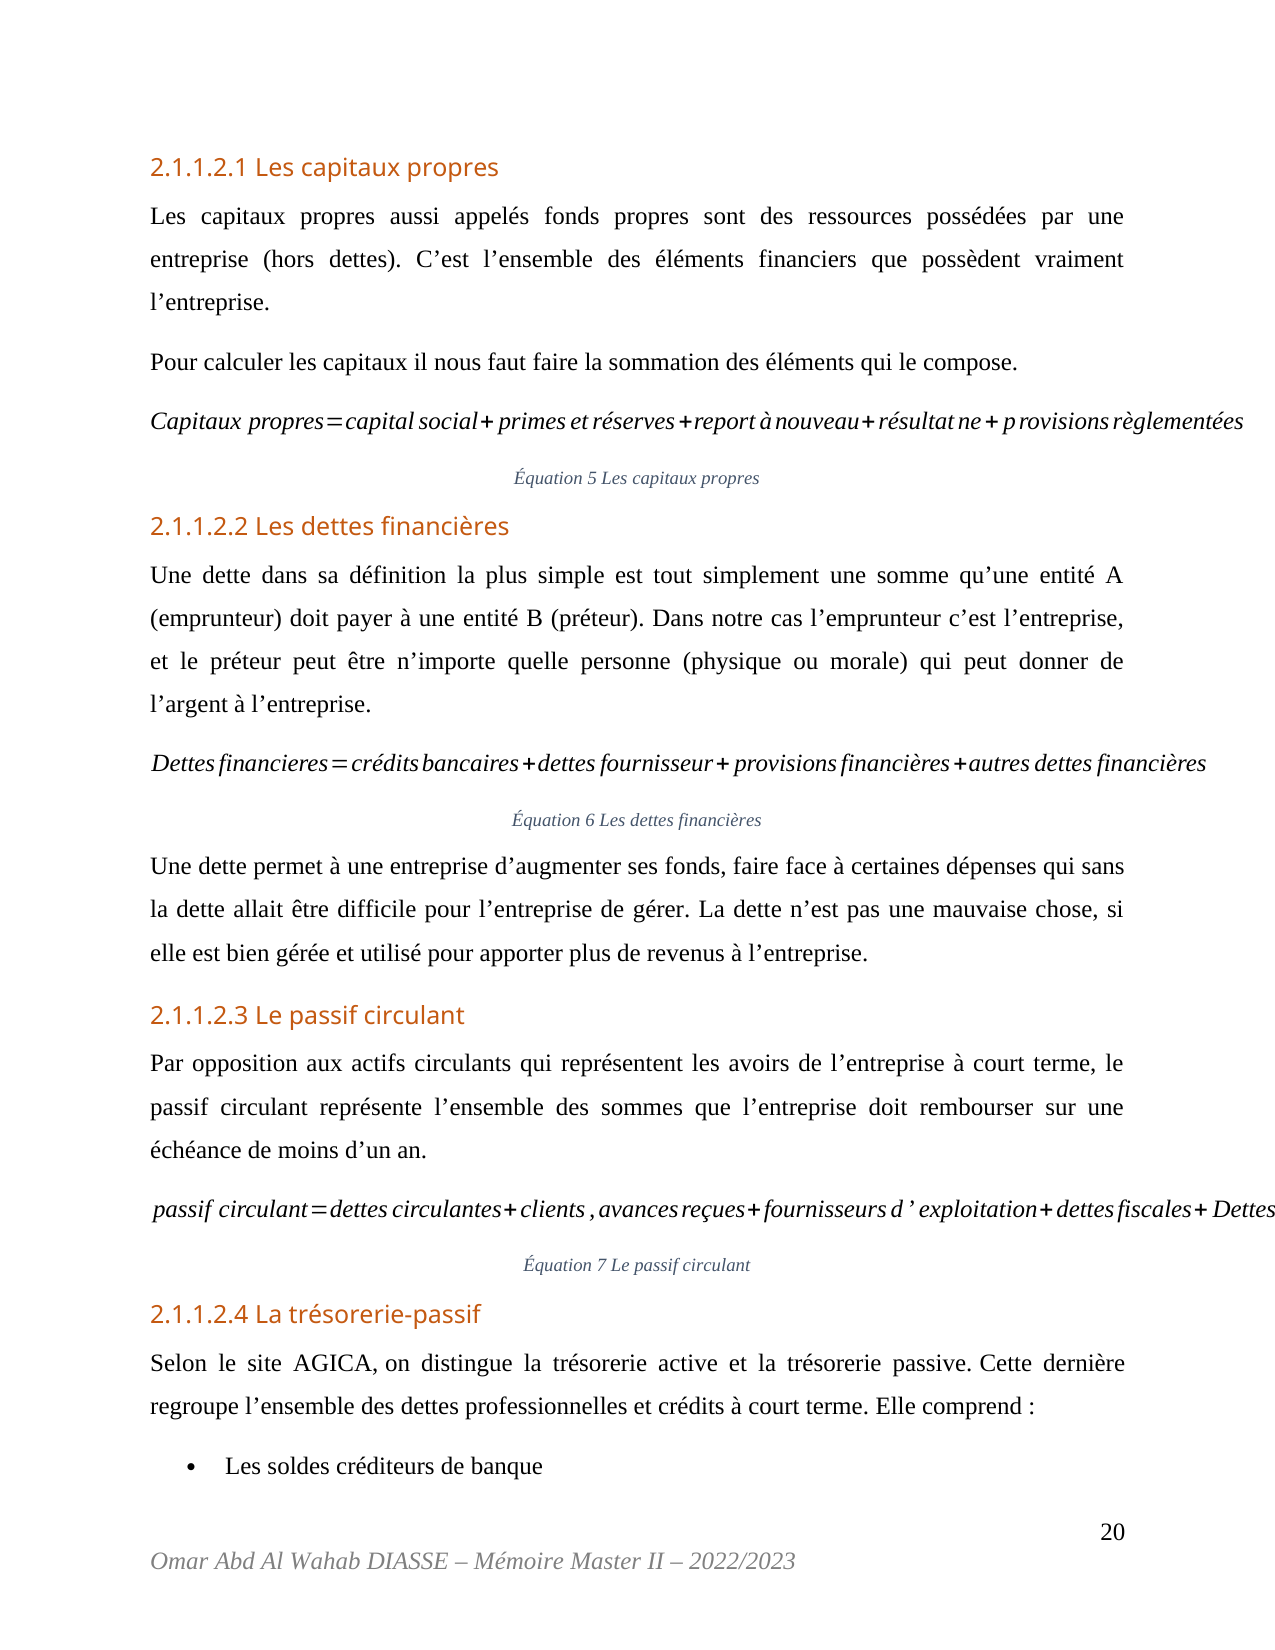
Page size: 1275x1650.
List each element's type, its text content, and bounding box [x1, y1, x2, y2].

subtitle Les dettes financières [150, 509, 1125, 543]
text Pour calculer les capitaux il nous faut faire la sommation des éléments qui le compose. [150, 347, 1125, 376]
subtitle Les capitaux propres [150, 150, 1125, 184]
text Une dette dans sa définition la plus simple est tout simplement une somme qu’une entité A (emprunteur) doit payer à une entité B (préteur). Dans notre cas l’emprunteur c’est l’entreprise, et le préteur peut être n’importe quelle personne (physique ou morale) qui peut donner de l’argent à l’entreprise. [150, 560, 1125, 718]
text Par opposition aux actifs circulants qui représentent les avoirs de l’entreprise à court terme, le passif circulant représente l’ensemble des sommes que l’entreprise doit rembourser sur une échéance de moins d’un an. [150, 1048, 1125, 1163]
text Équation 6 Les dettes financières [150, 809, 1125, 831]
text Selon le site AGICA, on distingue la trésorerie active et la trésorerie passive. Cette dernière regroupe l’ensemble des dettes professionnelles et crédits à court terme. Elle comprend : [150, 1348, 1125, 1420]
text Une dette permet à une entreprise d’augmenter ses fonds, faire face à certaines dépenses qui sans la dette allait être difficile pour l’entreprise de gérer. La dette n’est pas une mauvaise chose, si elle est bien gérée et utilisé pour apporter plus de revenus à l’entreprise. [150, 851, 1125, 966]
text Les capitaux propres aussi appelés fonds propres sont des ressources possédées par une entreprise (hors dettes). C’est l’ensemble des éléments financiers que possèdent vraiment l’entreprise. [150, 201, 1125, 316]
subtitle La trésorerie-passif [150, 1297, 1125, 1331]
text Équation 7 Le passif circulant [150, 1254, 1125, 1276]
list Les soldes créditeurs de banque [187, 1451, 1125, 1479]
subtitle Le passif circulant [150, 997, 1125, 1032]
text Équation 5 Les capitaux propres [150, 467, 1125, 488]
